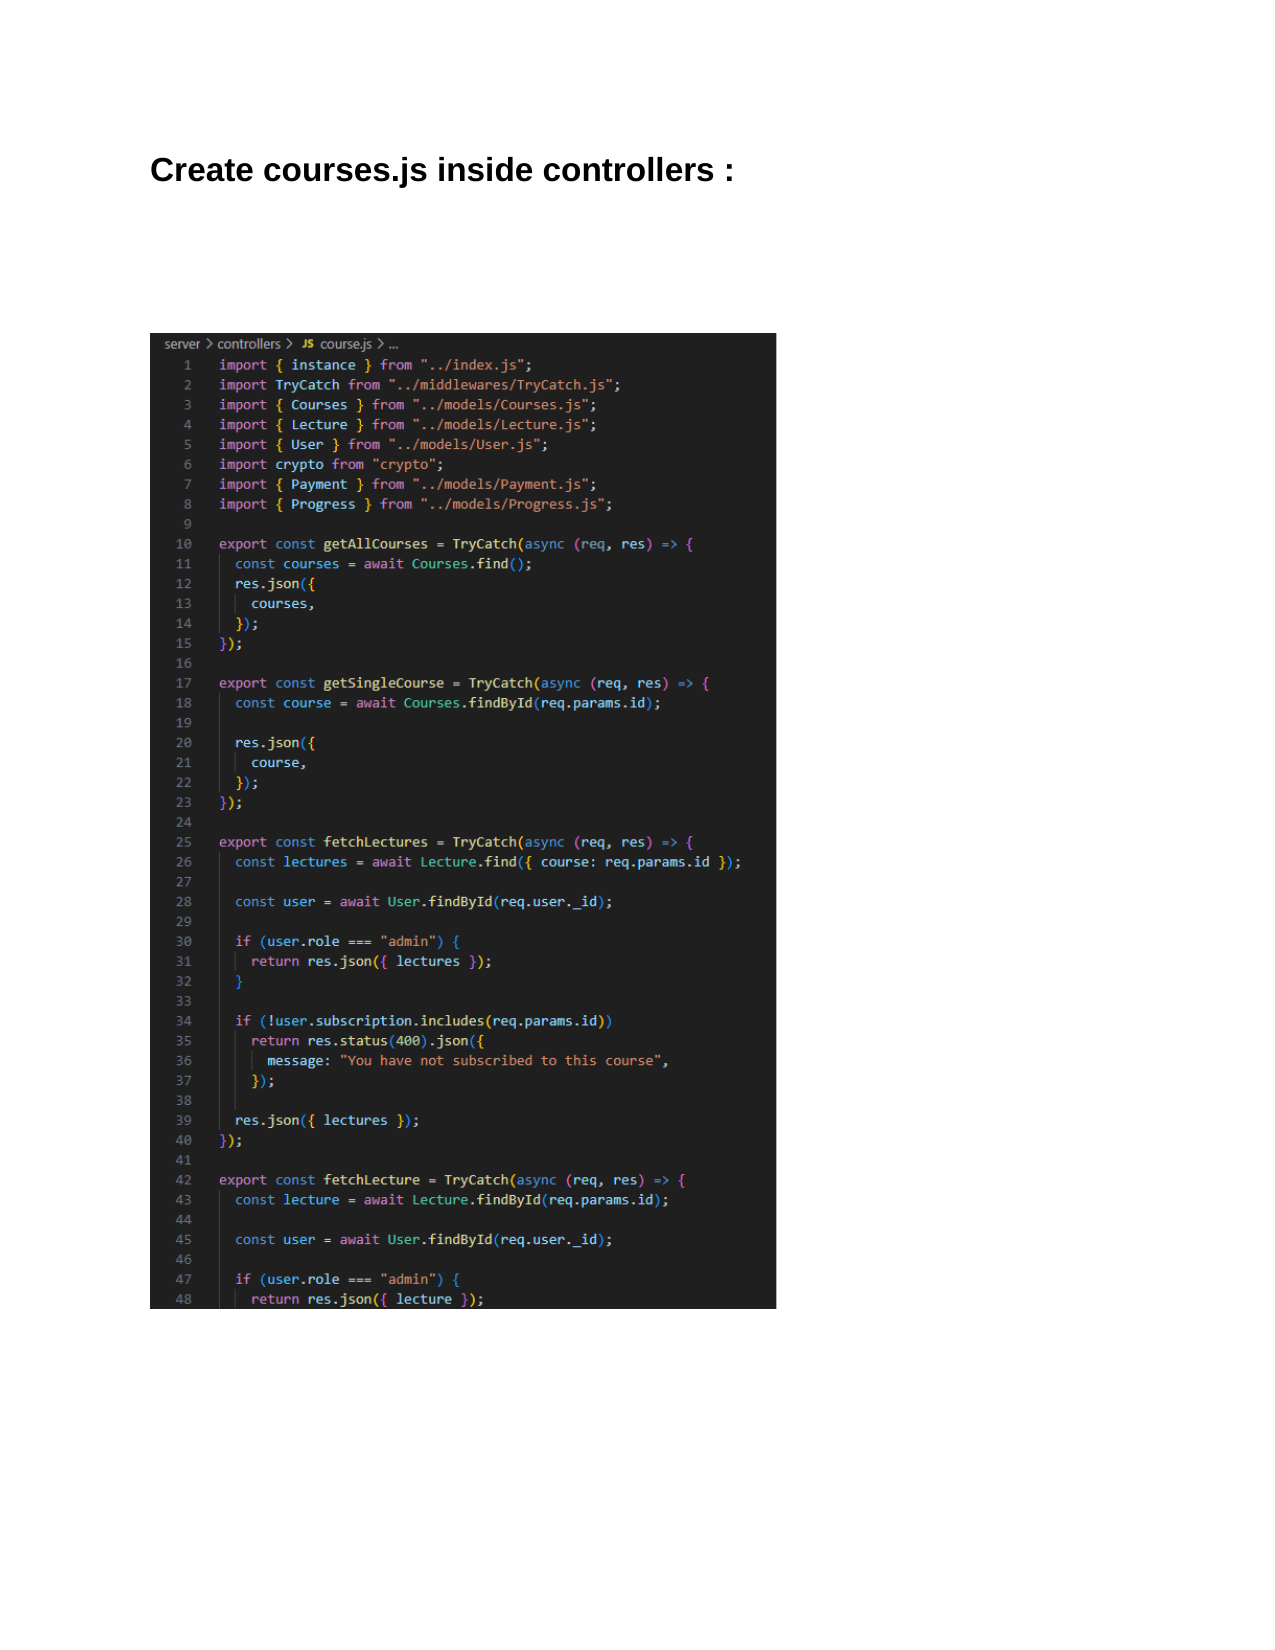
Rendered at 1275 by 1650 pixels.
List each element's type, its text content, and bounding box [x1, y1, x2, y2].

picture [150, 333, 777, 1309]
text Create courses.js inside controllers : [150, 150, 1125, 188]
